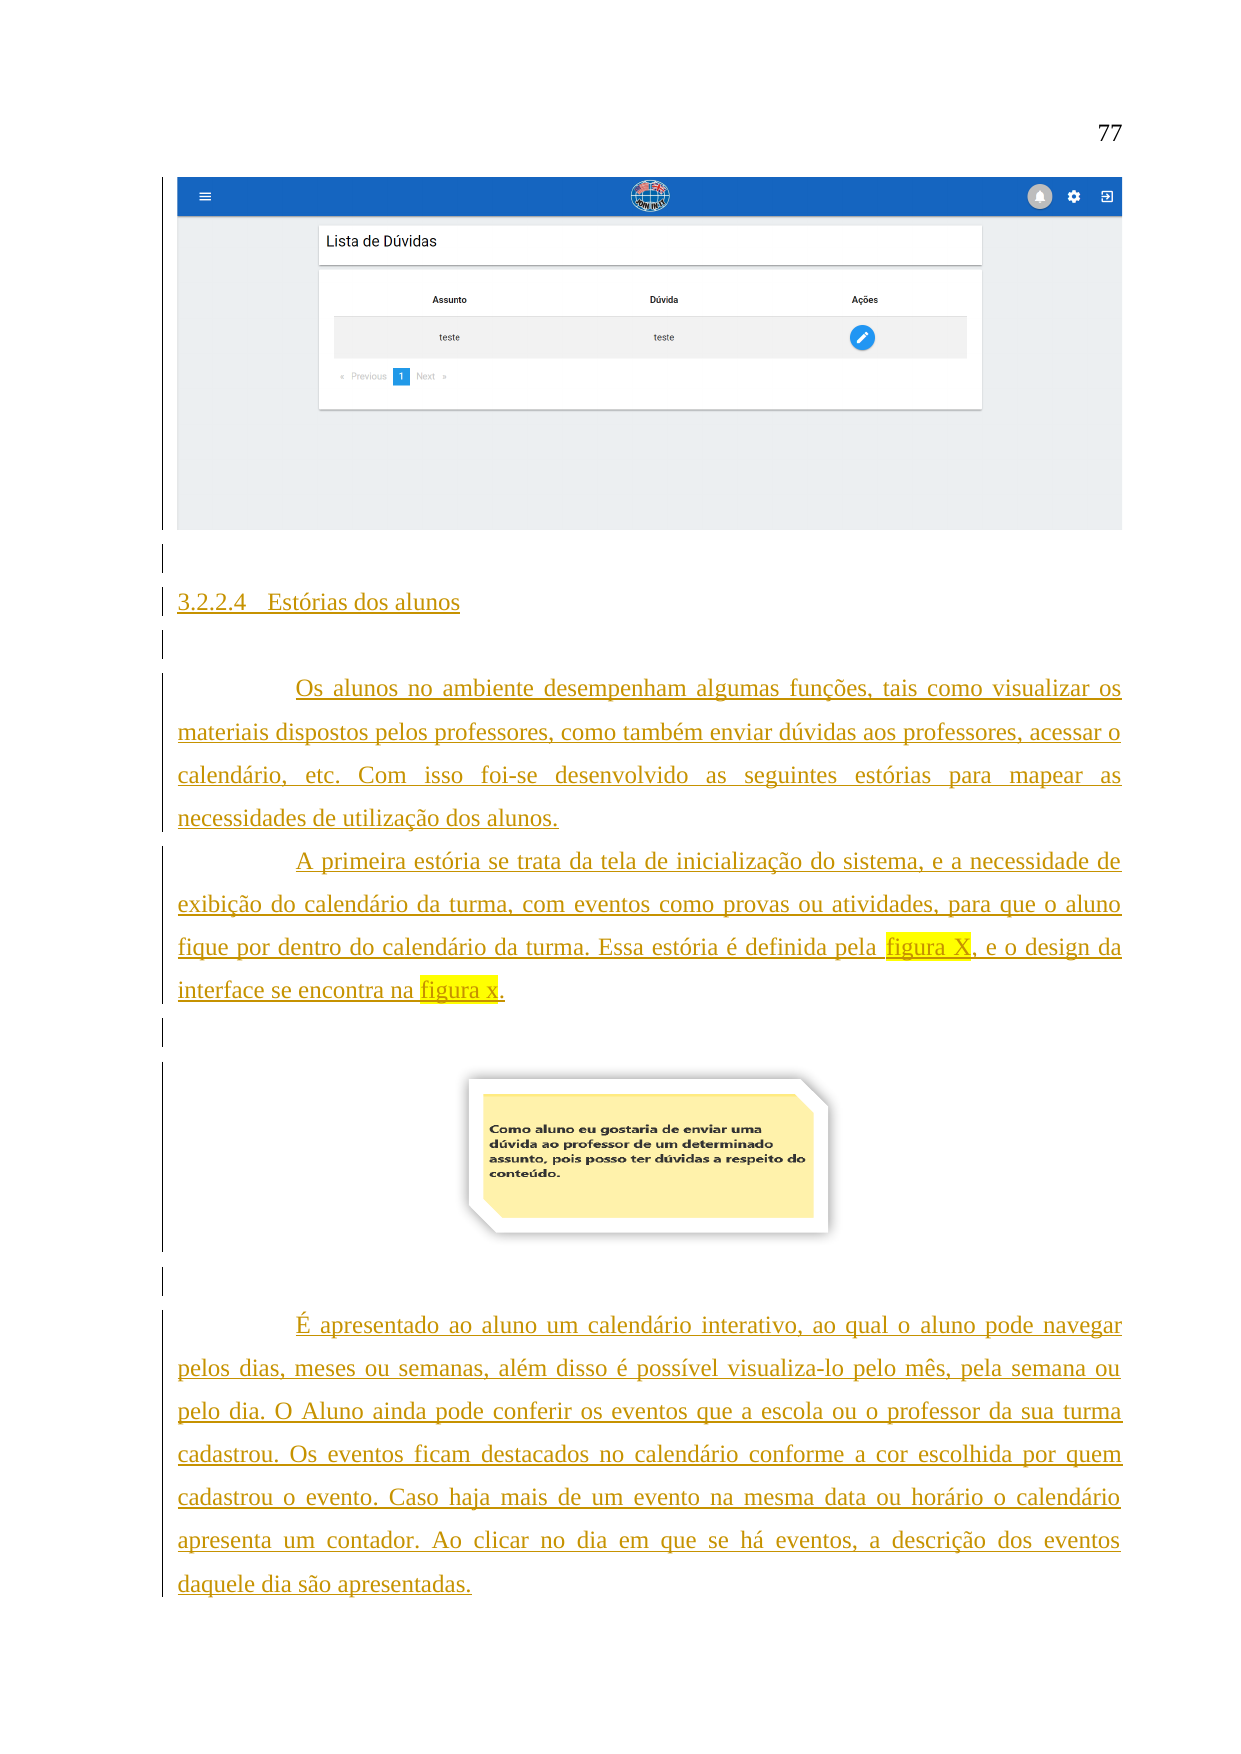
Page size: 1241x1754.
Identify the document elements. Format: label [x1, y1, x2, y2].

picture [484, 1094, 813, 1217]
picture [177, 177, 1123, 530]
